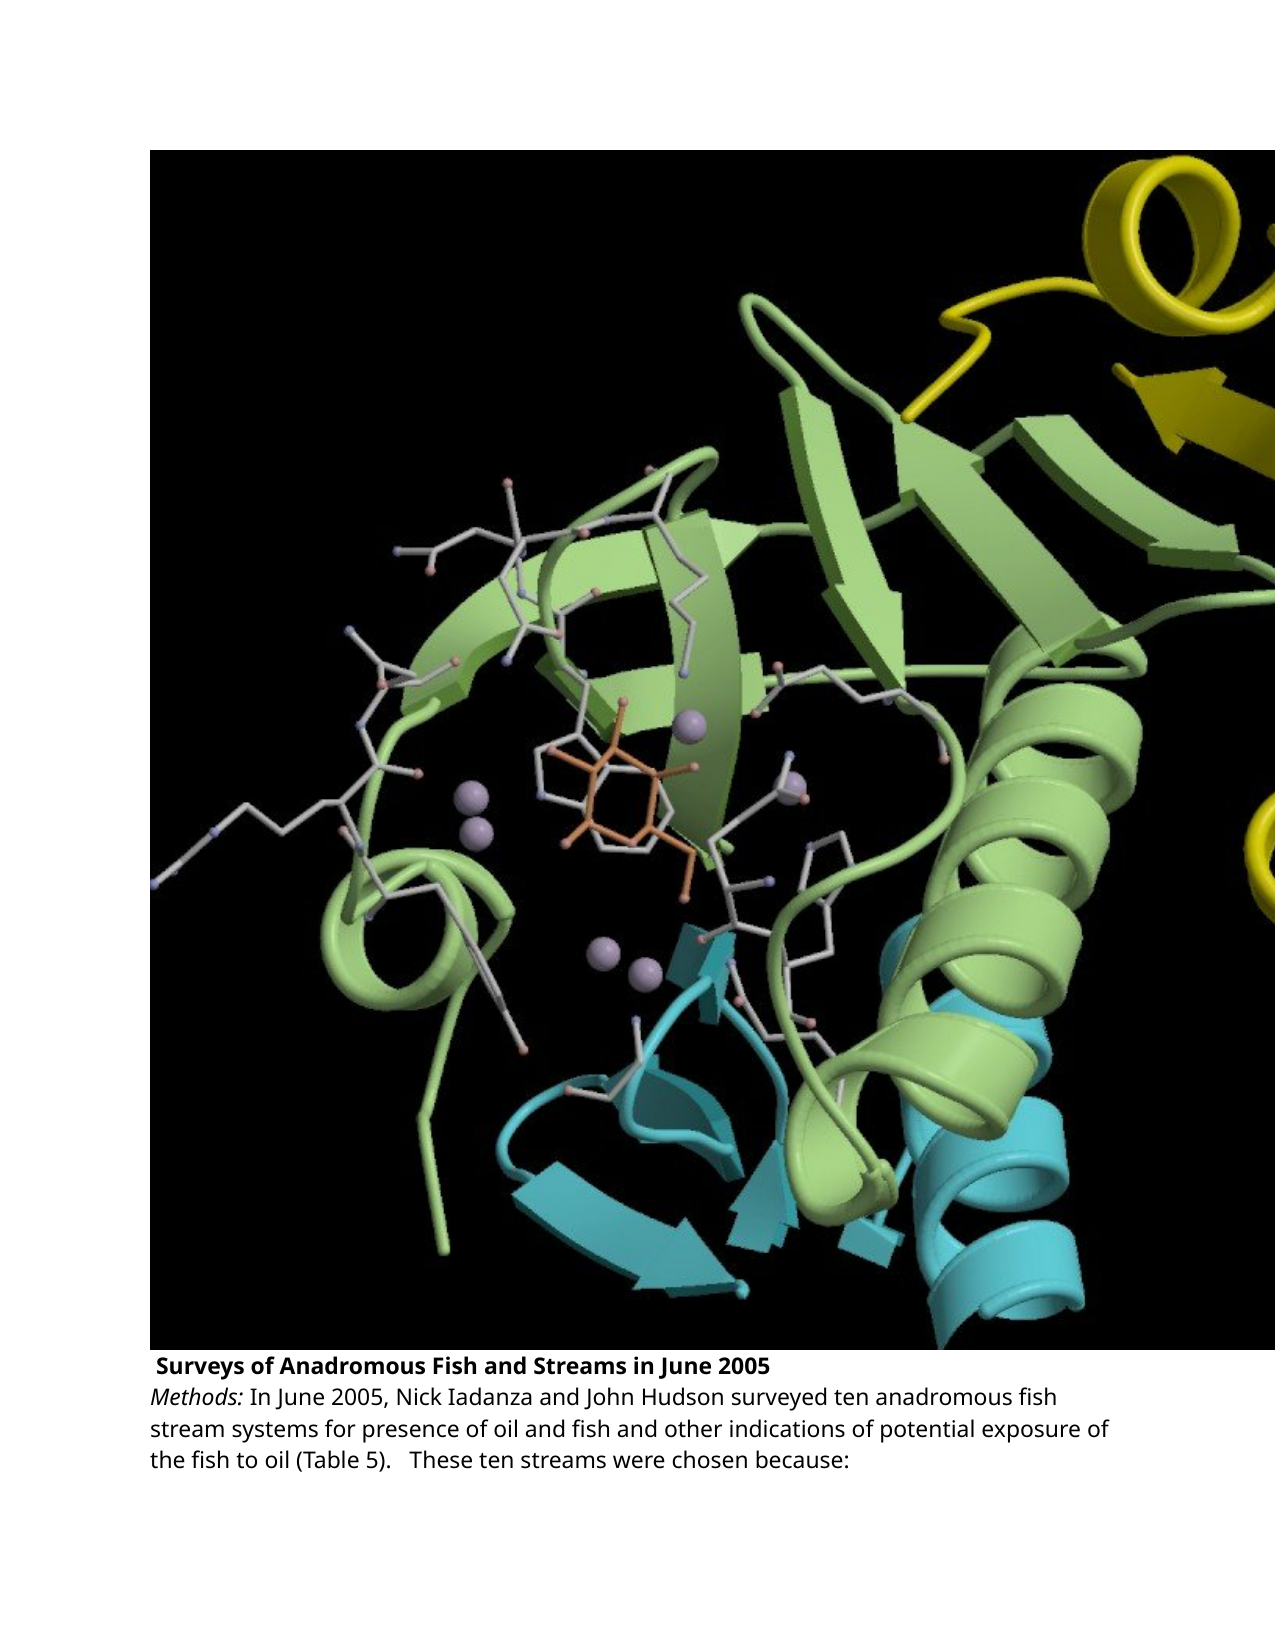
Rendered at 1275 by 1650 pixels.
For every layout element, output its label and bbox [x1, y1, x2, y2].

picture [150, 150, 1275, 1350]
